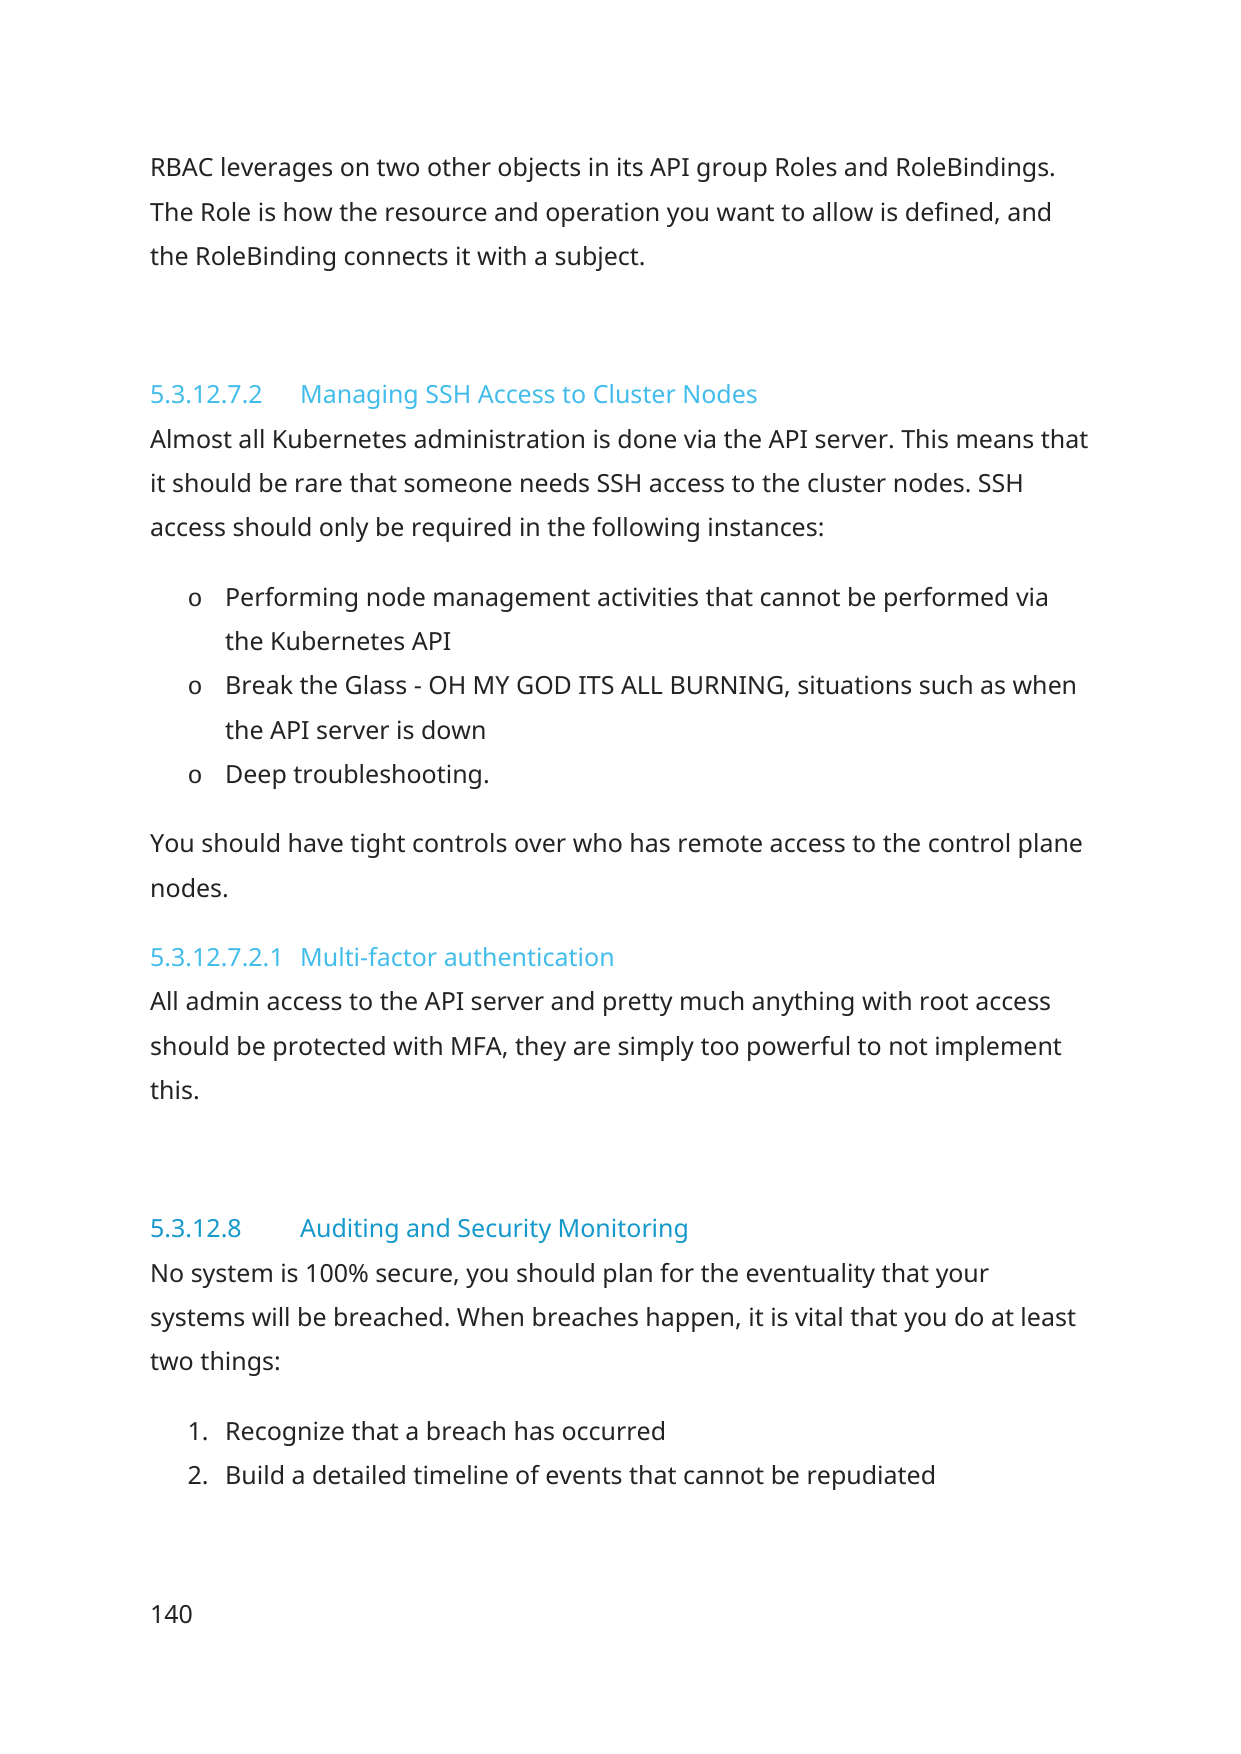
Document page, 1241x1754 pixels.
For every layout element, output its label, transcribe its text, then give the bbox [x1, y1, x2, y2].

subtitle Managing SSH Access to Cluster Nodes [150, 377, 1090, 411]
list Recognize that a breach has occurred [187, 1413, 1090, 1447]
list Deep troubleshooting. [187, 757, 1090, 791]
text RBAC leverages on two other objects in its API group Roles and RoleBindings. The Role is how the resource and operation you want to allow is defined, and the RoleBinding connects it with a subject. [150, 150, 1090, 273]
text You should have tight controls over who has remote access to the control plane nodes. [150, 826, 1090, 904]
subtitle Auditing and Security Monitoring [150, 1211, 1090, 1245]
text All admin access to the API server and pretty much anything with root access should be protected with MFA, they are simply too powerful to not implement this. [150, 984, 1090, 1107]
list Break the Glass - OH MY GOD ITS ALL BURNING, situations such as when the API server is down [187, 668, 1090, 746]
list Build a detailed timeline of events that cannot be repudiated [187, 1457, 1090, 1491]
subtitle Multi-factor authentication [150, 940, 1090, 974]
list Performing node management activities that cannot be performed via the Kubernetes API [187, 579, 1090, 658]
text No system is 100% secure, you should plan for the eventuality that your systems will be breached. When breaches happen, it is vital that you do at least two things: [150, 1255, 1090, 1378]
text Almost all Kubernetes administration is done via the API server. This means that it should be rare that someone needs SSH access to the cluster nodes. SSH access should only be required in the following instances: [150, 421, 1090, 544]
